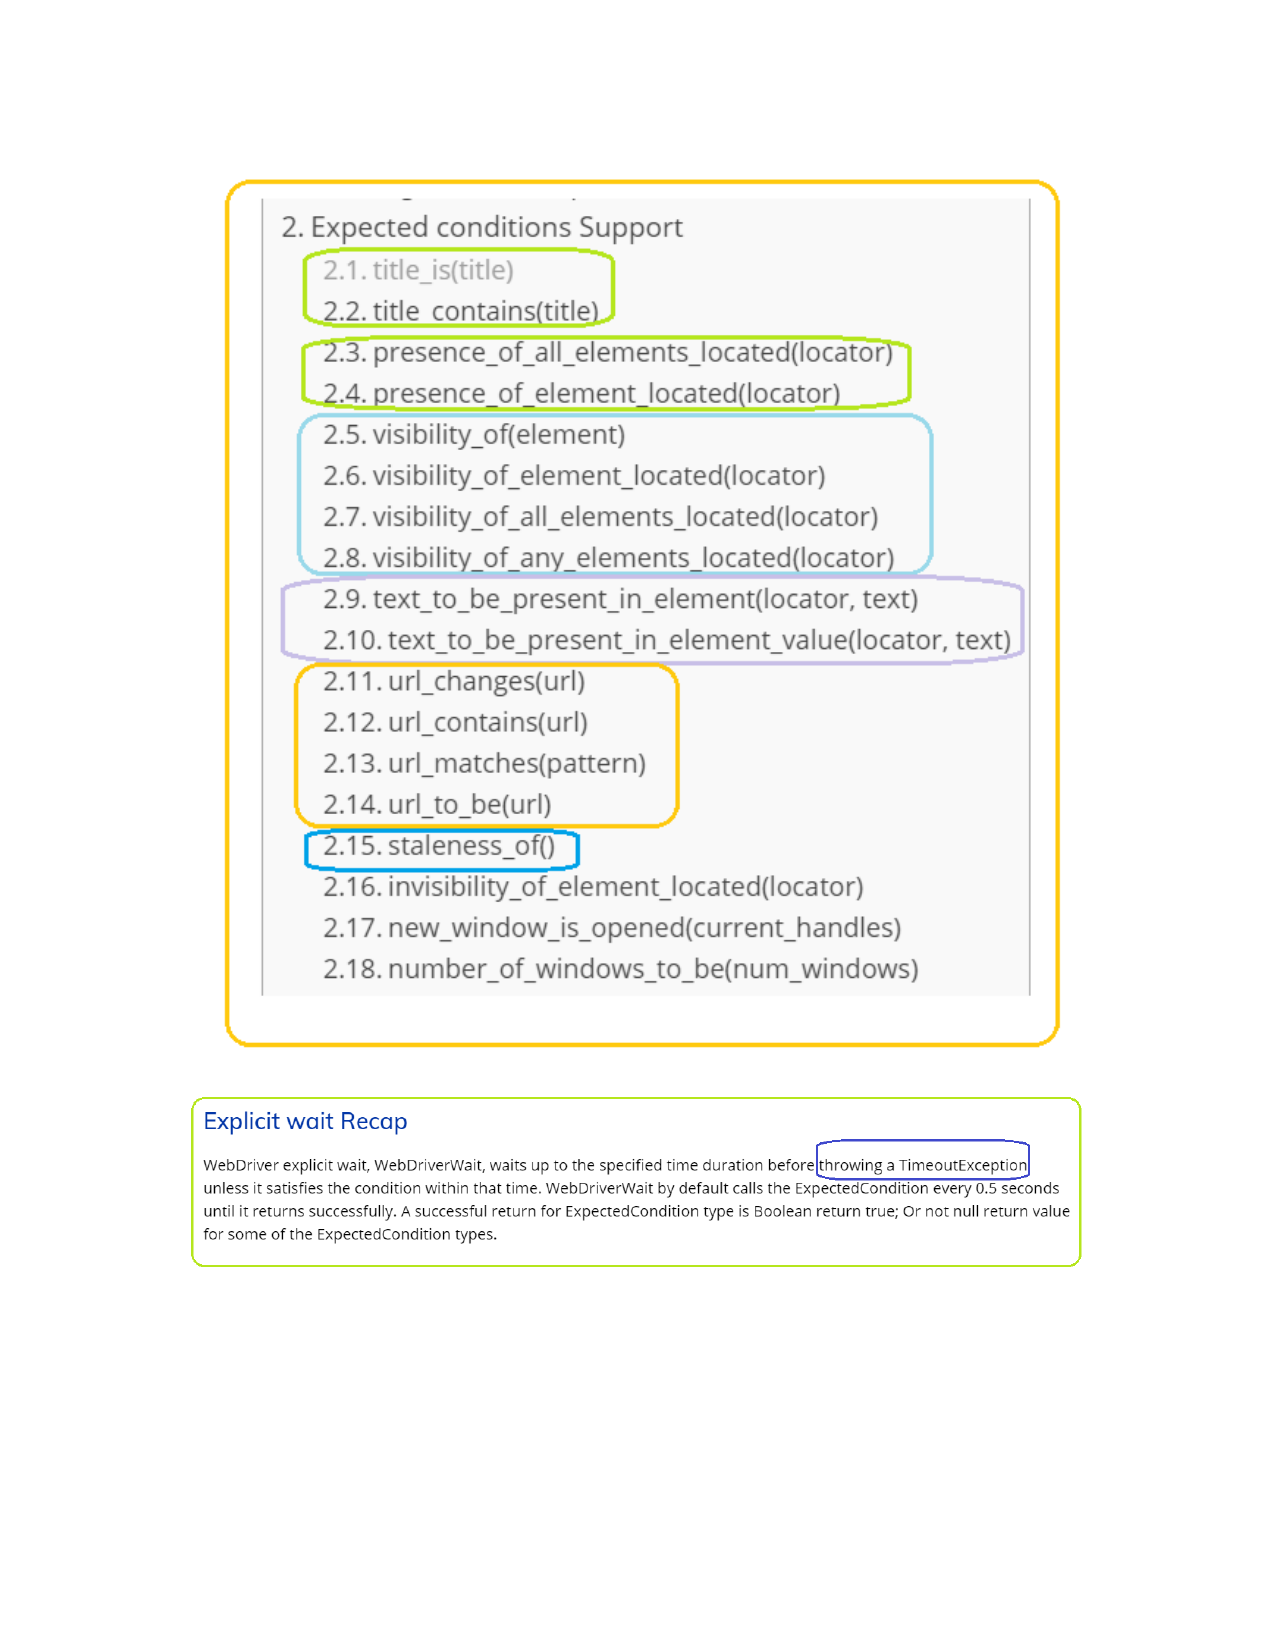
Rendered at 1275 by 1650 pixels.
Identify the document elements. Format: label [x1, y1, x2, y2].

picture [187, 150, 1088, 1065]
picture [187, 1083, 1088, 1286]
